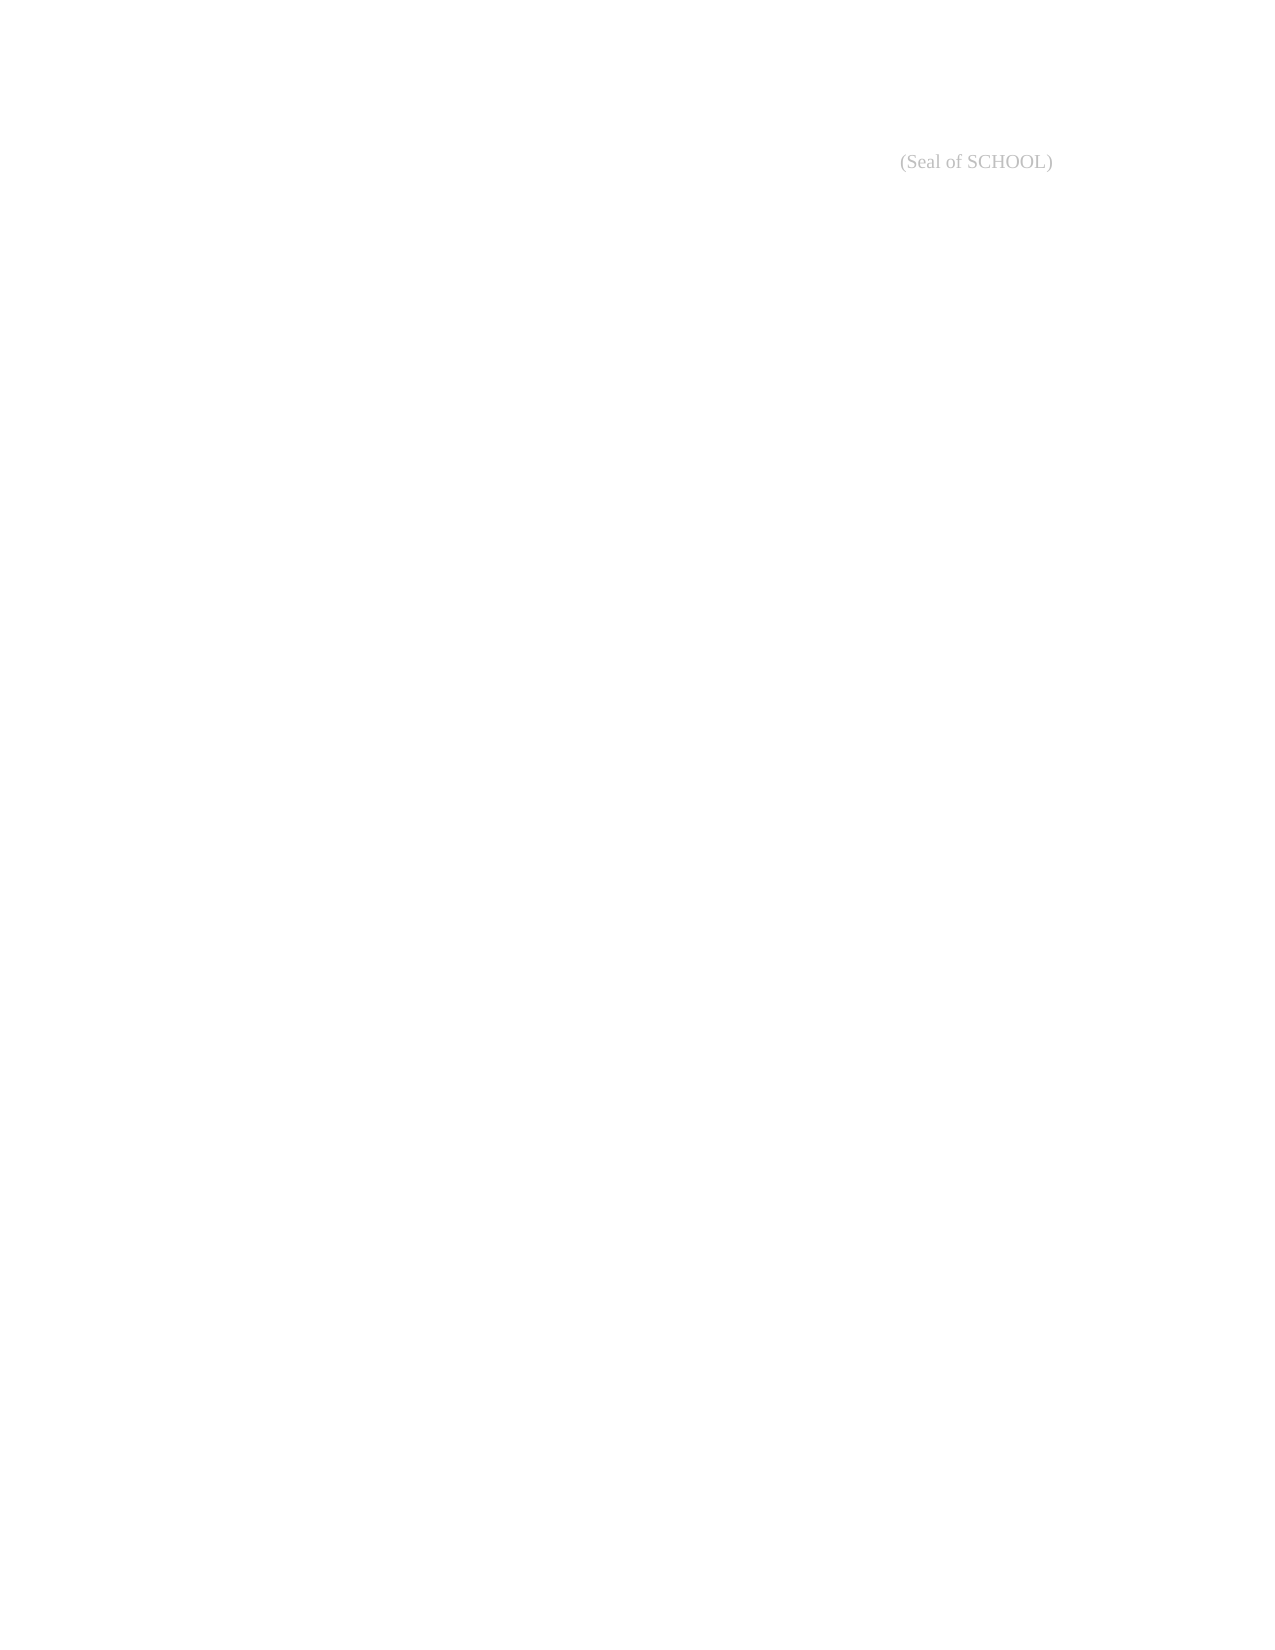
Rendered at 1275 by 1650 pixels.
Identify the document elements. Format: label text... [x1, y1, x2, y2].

text (Seal of SCHOOL) [825, 150, 1125, 173]
